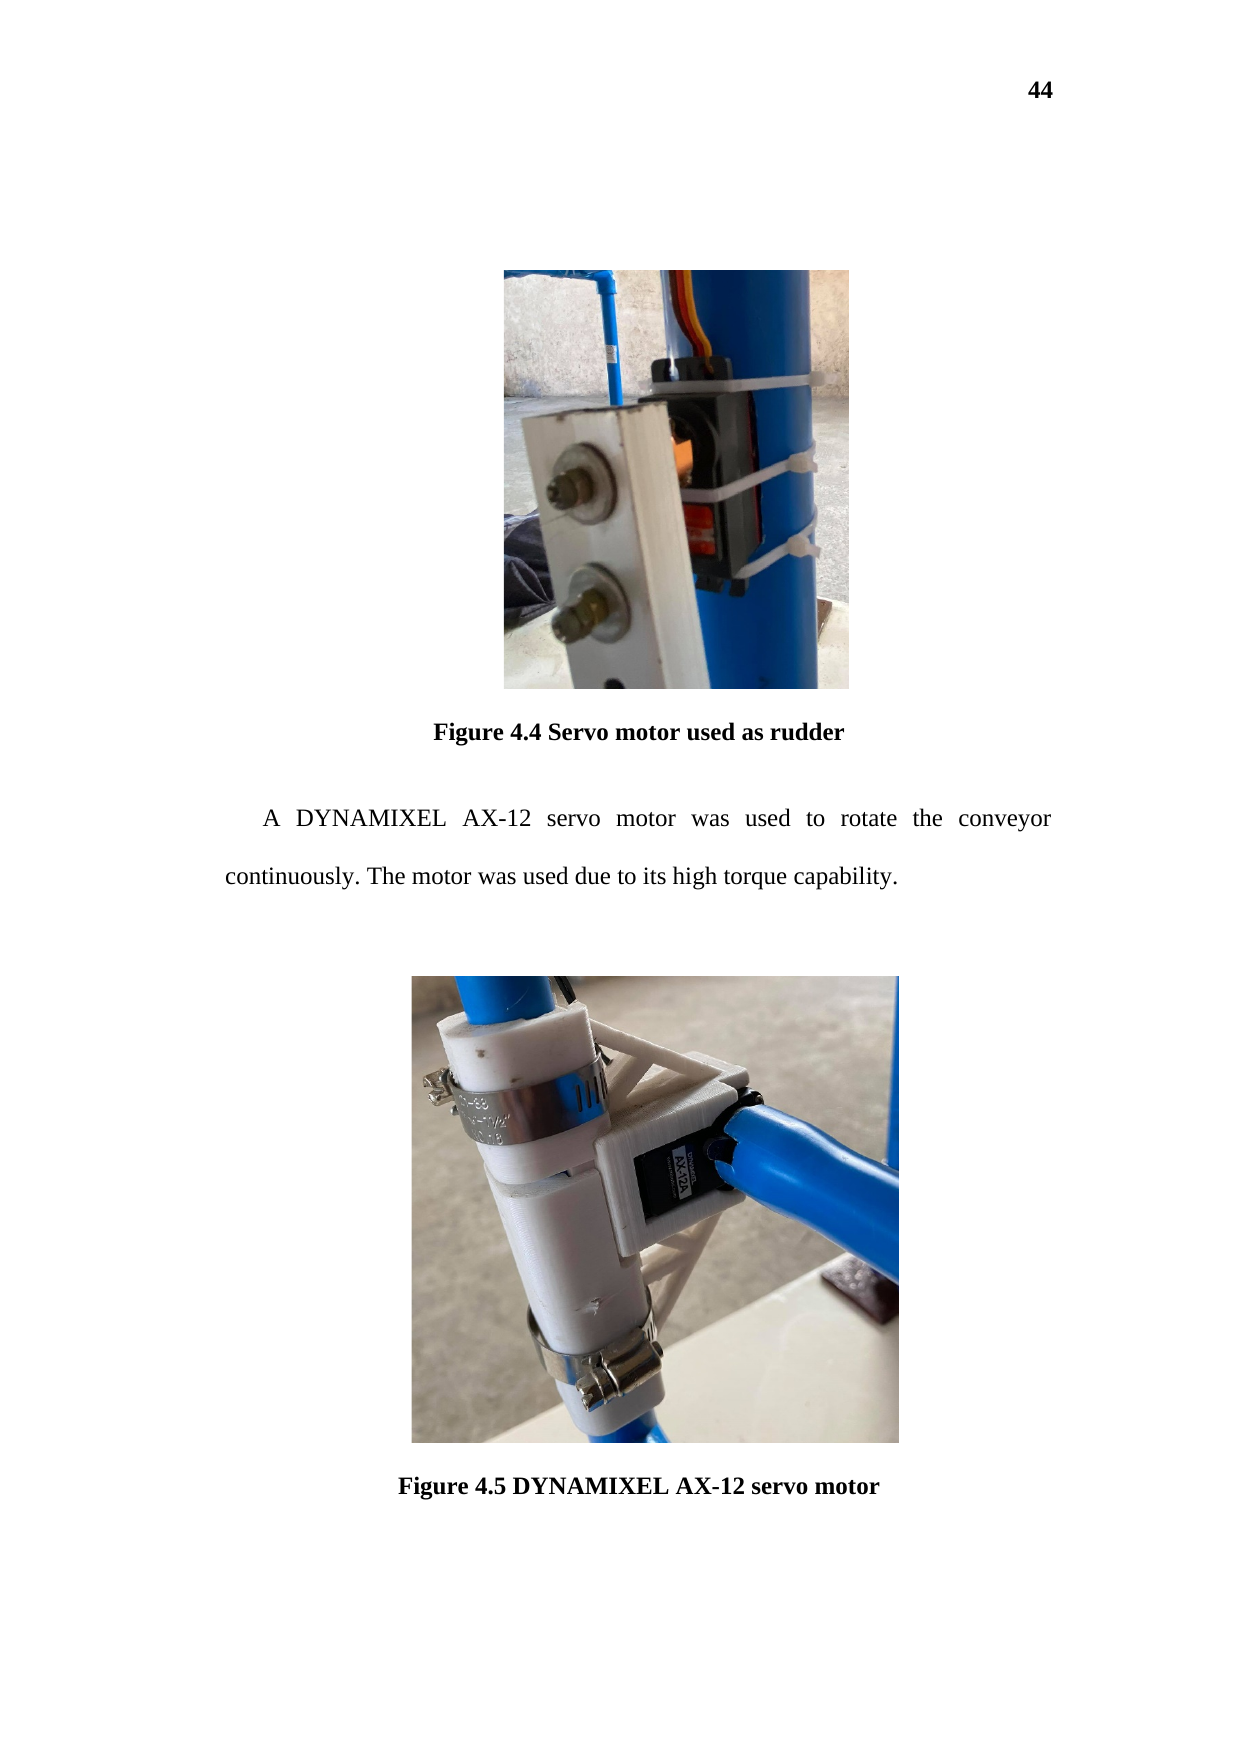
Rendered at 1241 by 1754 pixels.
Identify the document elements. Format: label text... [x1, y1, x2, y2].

text A DYNAMIXEL AX-12 servo motor was used to rotate the conveyor continuously. The motor was used due to its high torque capability. [225, 803, 1053, 890]
text Figure 4.5 DYNAMIXEL AX-12 servo motor [225, 1471, 1053, 1500]
text Figure 4.4 Servo motor used as rudder [225, 717, 1053, 746]
picture [503, 270, 849, 689]
picture [411, 976, 899, 1443]
